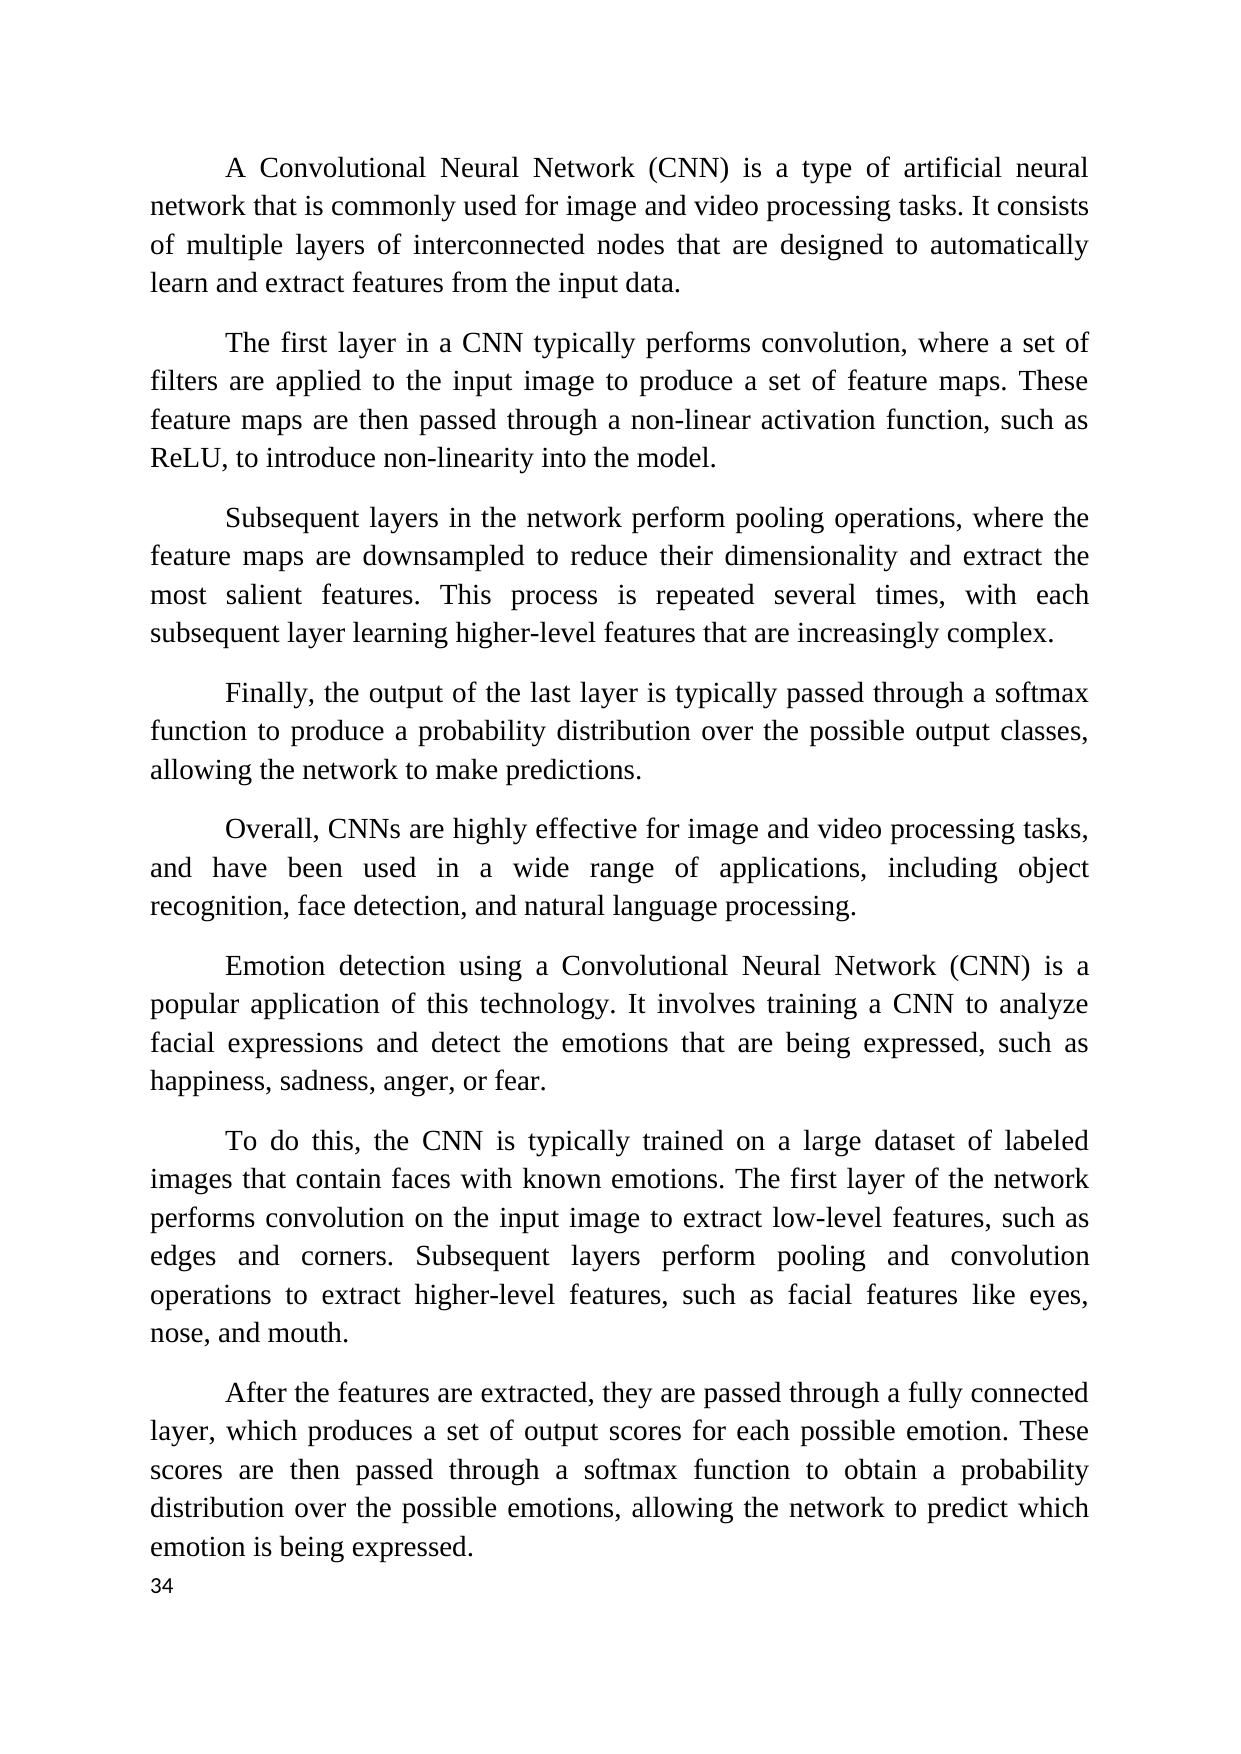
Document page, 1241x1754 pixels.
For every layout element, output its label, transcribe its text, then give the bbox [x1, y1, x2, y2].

text Subsequent layers in the network perform pooling operations, where the feature maps are downsampled to reduce their dimensionality and extract the most salient features. This process is repeated several times, with each subsequent layer learning higher-level features that are increasingly complex. [150, 500, 1090, 649]
text Finally, the output of the last layer is typically passed through a softmax function to produce a probability distribution over the possible output classes, allowing the network to make predictions. [150, 675, 1090, 786]
text To do this, the CNN is typically trained on a large dataset of labeled images that contain faces with known emotions. The first layer of the network performs convolution on the input image to extract low-level features, such as edges and corners. Subsequent layers perform pooling and convolution operations to extract higher-level features, such as facial features like eyes, nose, and mouth. [150, 1123, 1090, 1349]
text Overall, CNNs are highly effective for image and video processing tasks, and have been used in a wide range of applications, including object recognition, face detection, and natural language processing. [150, 811, 1090, 922]
text After the features are extracted, they are passed through a fully connected layer, which produces a set of output scores for each possible emotion. These scores are then passed through a softmax function to obtain a probability distribution over the possible emotions, allowing the network to predict which emotion is being expressed. [150, 1375, 1090, 1563]
text Emotion detection using a Convolutional Neural Network (CNN) is a popular application of this technology. It involves training a CNN to analyze facial expressions and detect the emotions that are being expressed, such as happiness, sadness, anger, or fear. [150, 948, 1090, 1097]
text A Convolutional Neural Network (CNN) is a type of artificial neural network that is commonly used for image and video processing tasks. It consists of multiple layers of interconnected nodes that are designed to automatically learn and extract features from the input data. [150, 150, 1090, 299]
text The first layer in a CNN typically performs convolution, where a set of filters are applied to the input image to produce a set of feature maps. These feature maps are then passed through a non-linear activation function, such as ReLU, to introduce non-linearity into the model. [150, 325, 1090, 474]
